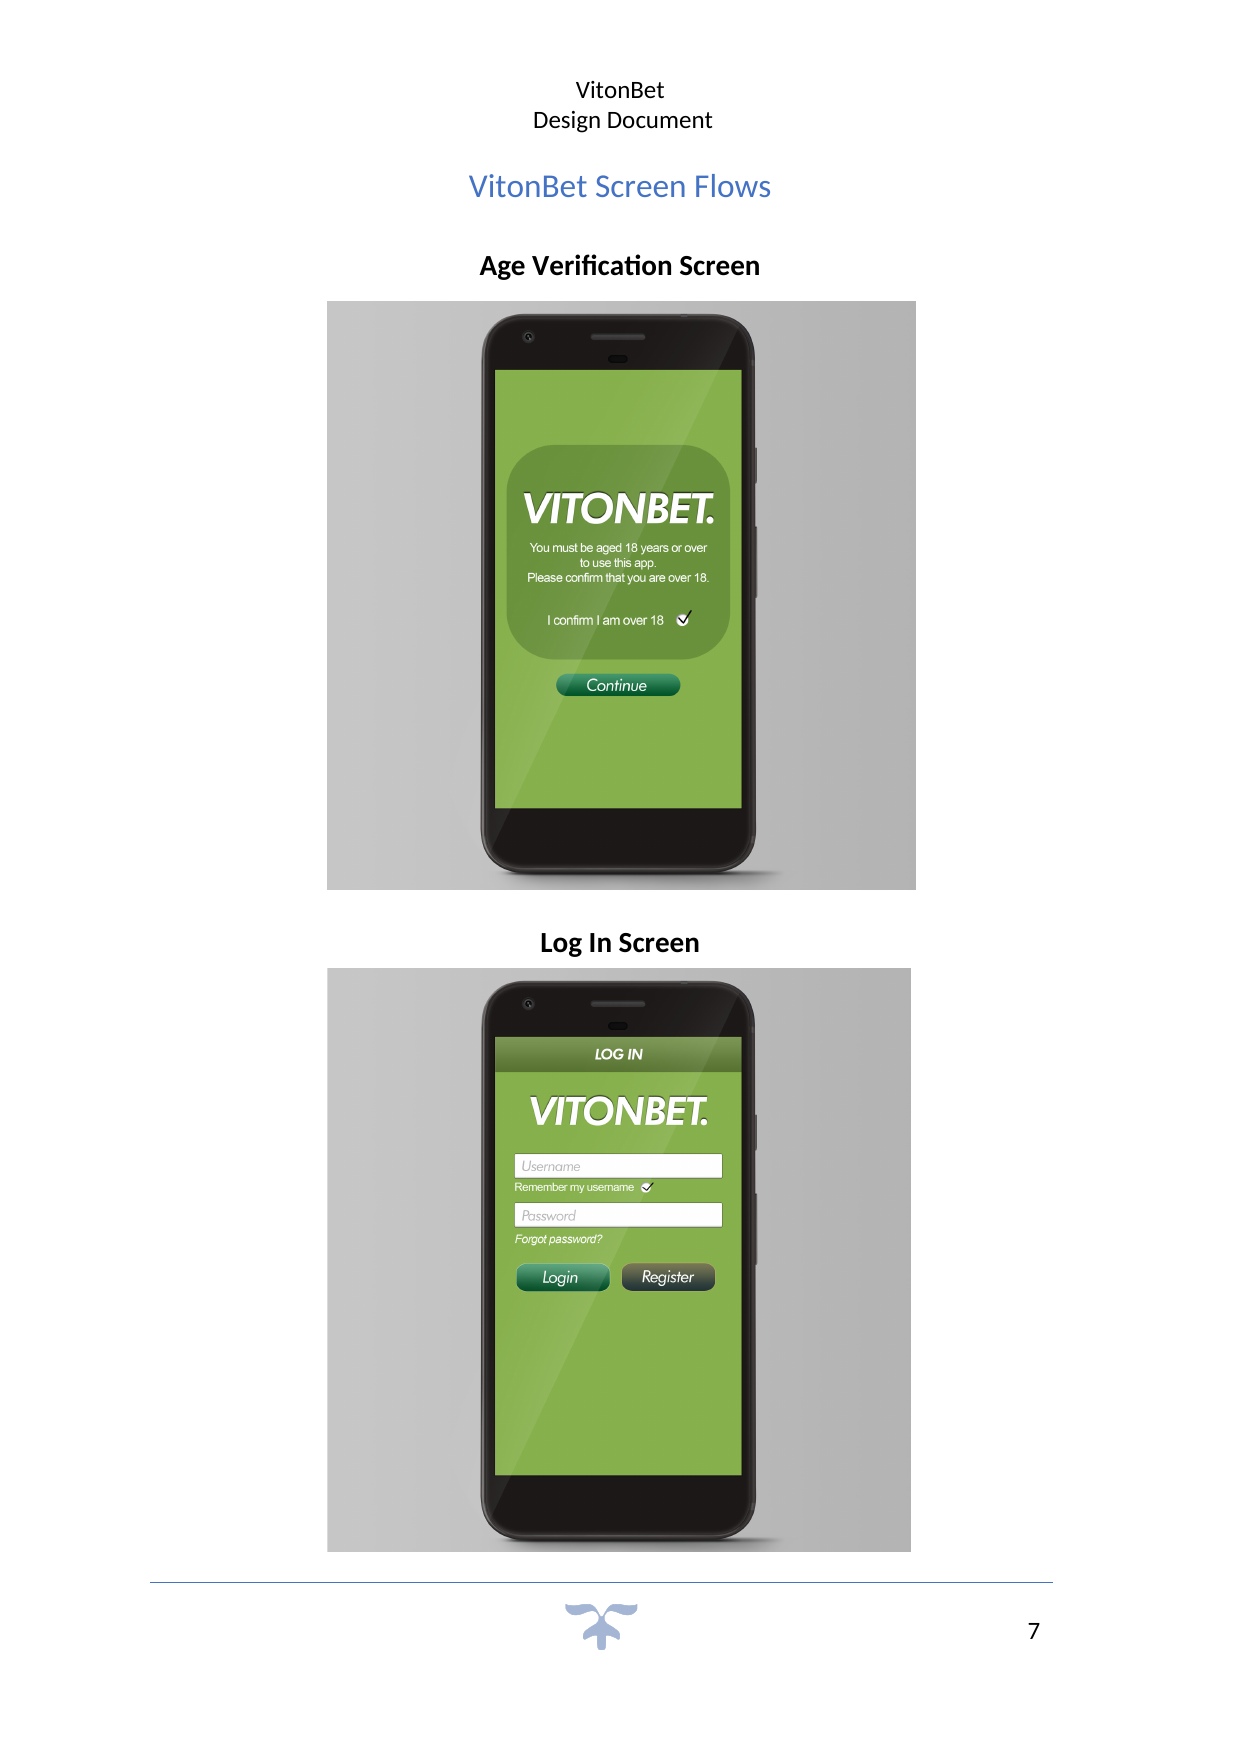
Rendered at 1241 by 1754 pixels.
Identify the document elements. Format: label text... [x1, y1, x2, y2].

text Age Verification Screen [150, 247, 1090, 282]
text Log In Screen [150, 924, 1090, 959]
text VitonBet Screen Flows [150, 165, 1090, 206]
picture [327, 301, 916, 890]
picture [327, 968, 910, 1551]
